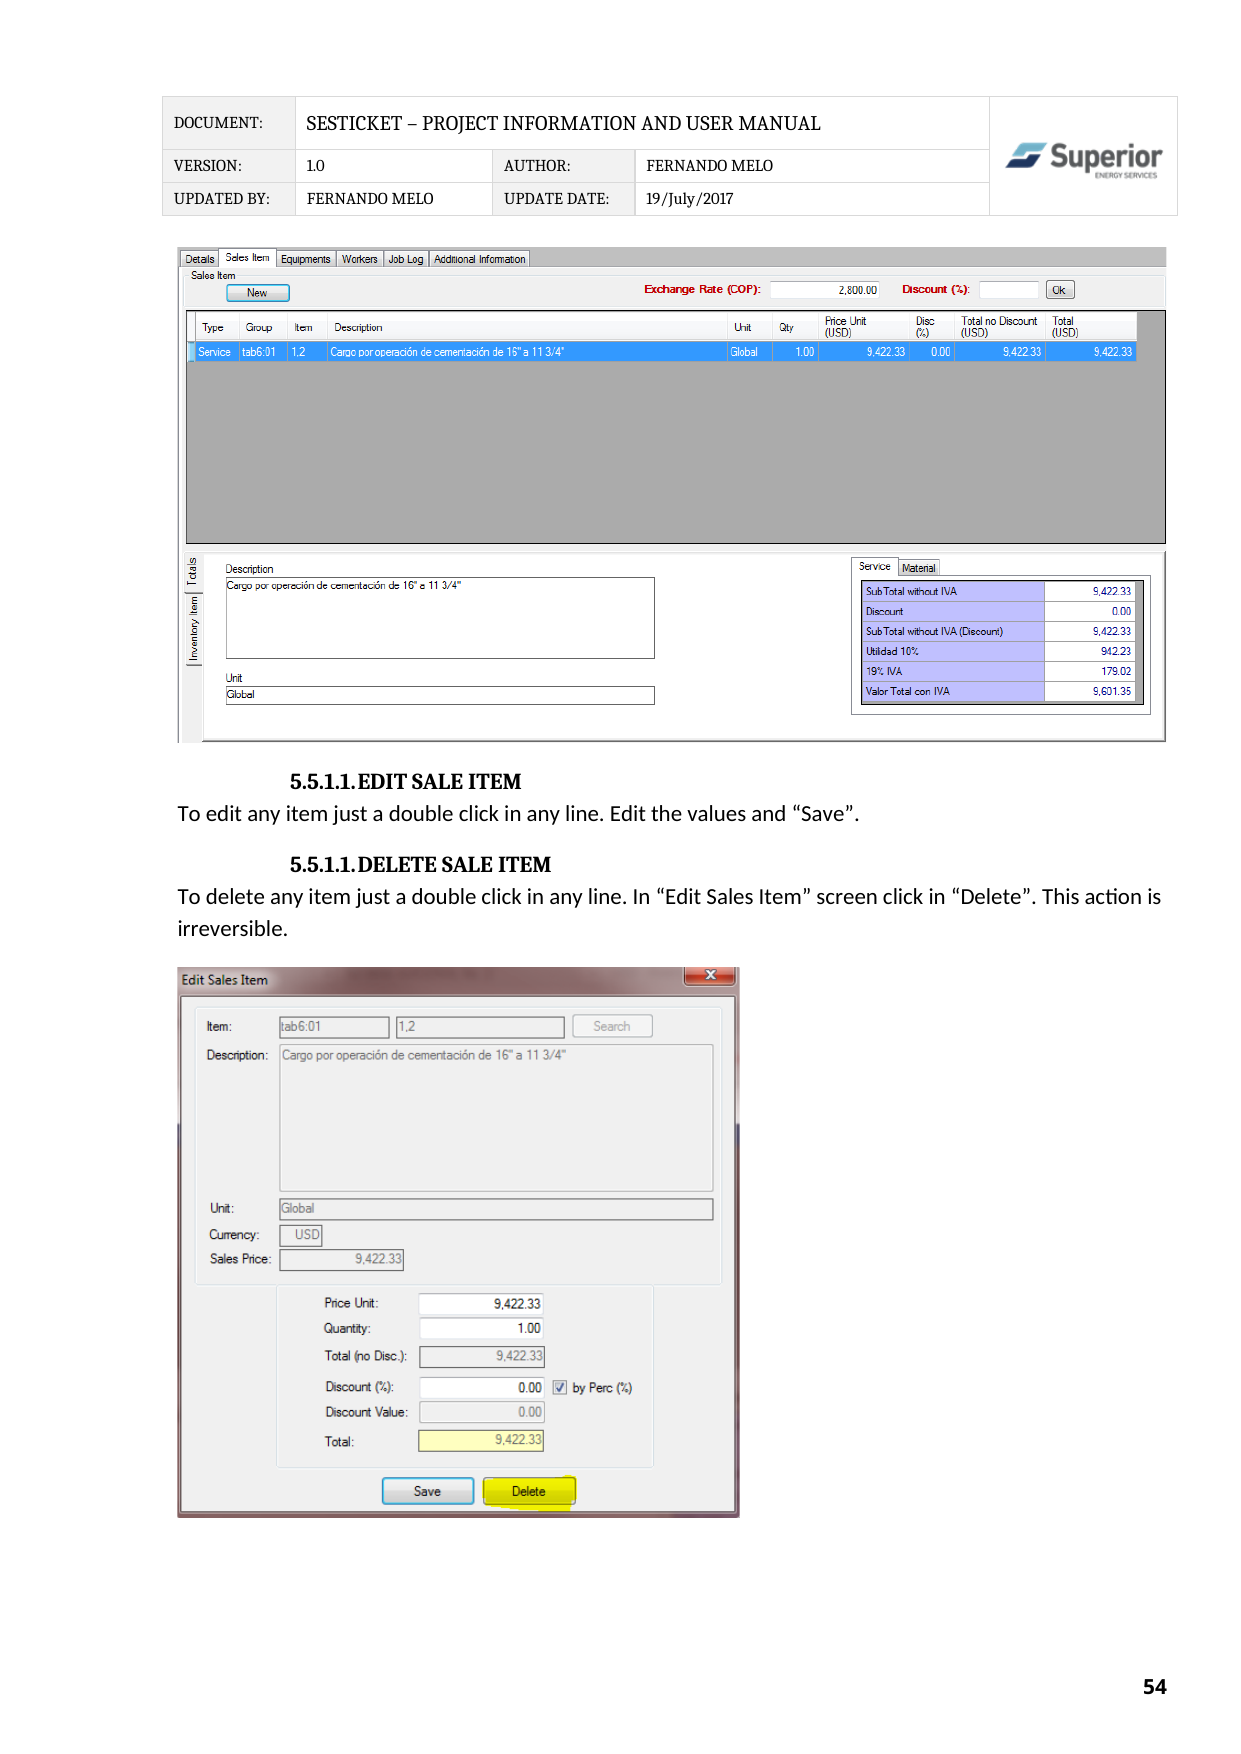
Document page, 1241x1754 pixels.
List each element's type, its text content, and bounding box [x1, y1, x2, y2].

text To delete any item just a double click in any line. In “Edit Sales Item” screen click in “Delete”. This action is irreversible. [177, 882, 1167, 942]
subtitle EDIT SALE ITEM [290, 768, 1167, 795]
picture [1000, 125, 1178, 188]
picture [177, 967, 740, 1518]
picture [177, 247, 1167, 743]
subtitle DELETE SALE ITEM [290, 852, 1167, 878]
text To edit any item just a double click in any line. Edit the values and “Save”. [177, 799, 1167, 827]
